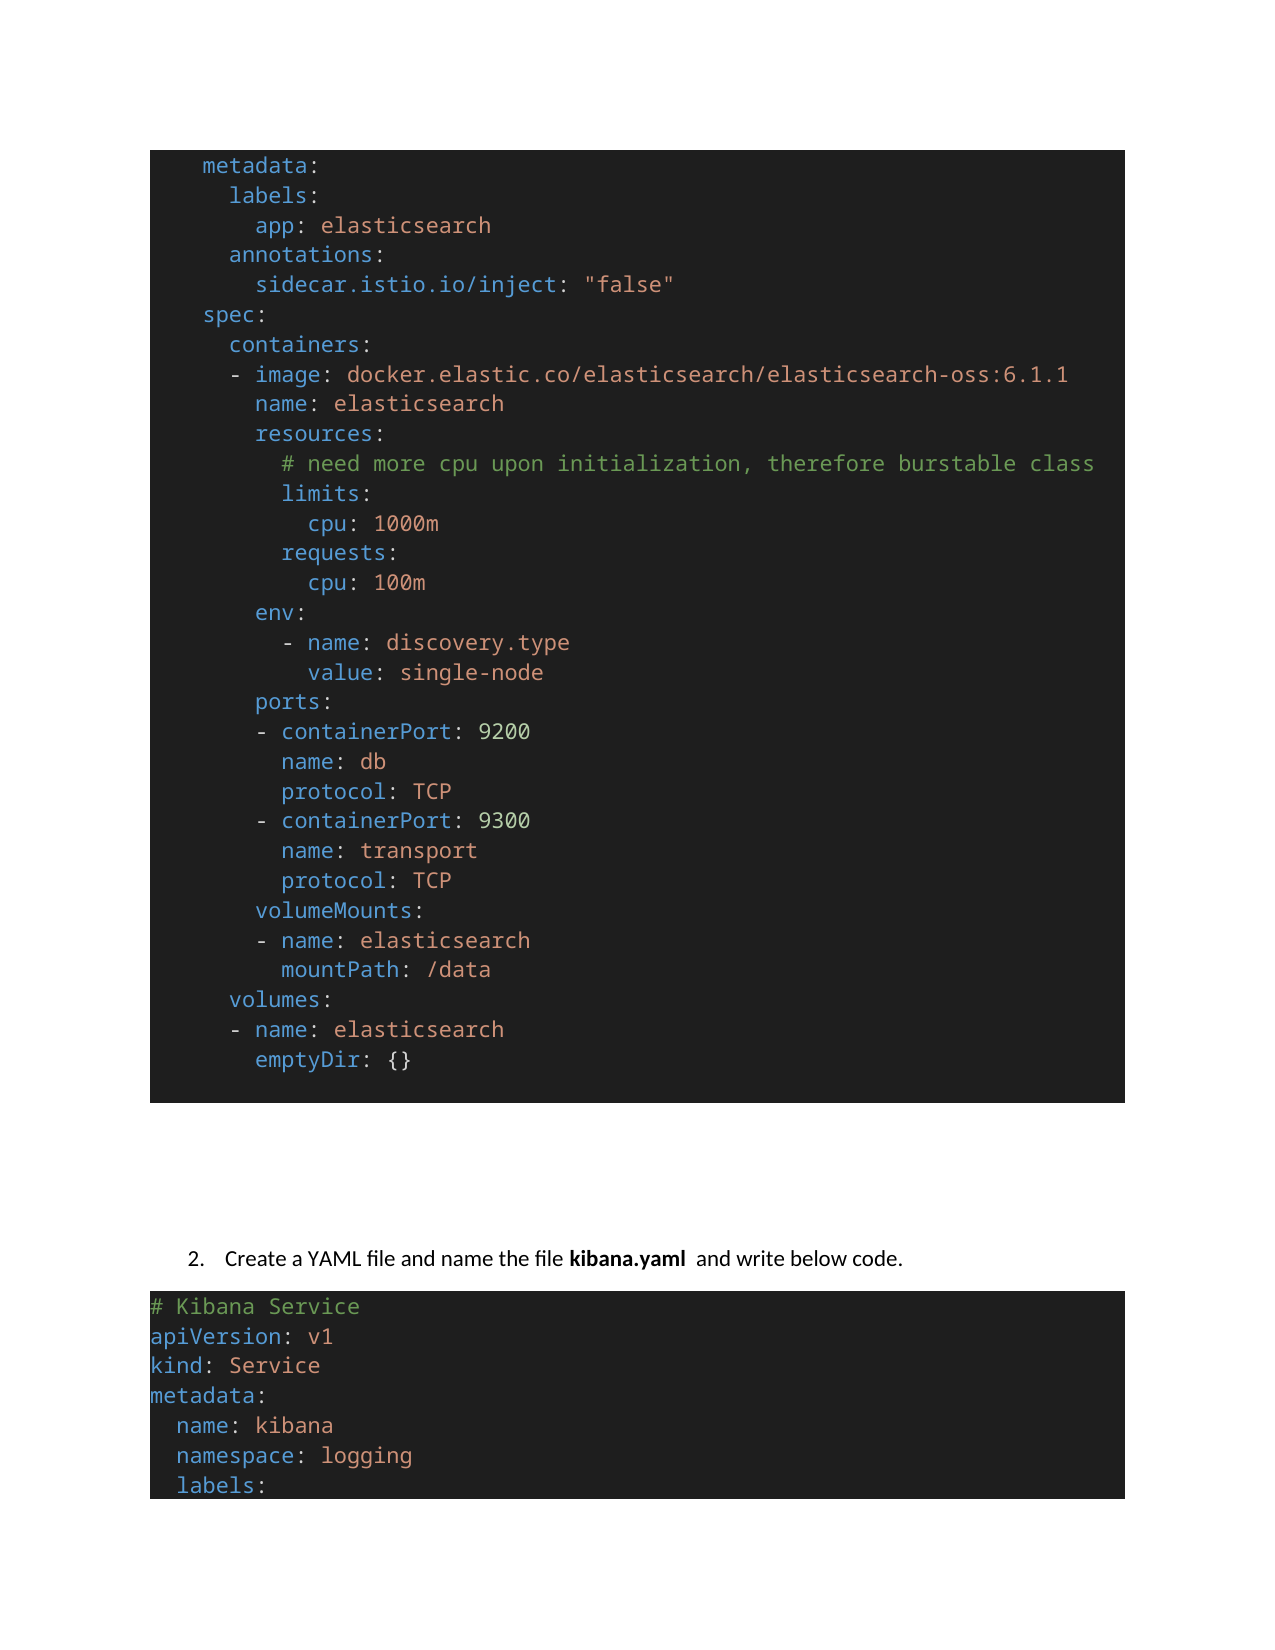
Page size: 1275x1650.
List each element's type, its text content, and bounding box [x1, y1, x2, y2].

text - name: elasticsearch [150, 924, 1125, 954]
text name: elasticsearch [150, 388, 1125, 418]
text emptyDir: {} [150, 1044, 1125, 1073]
text annotations: [150, 239, 1125, 269]
text cpu: 1000m [150, 507, 1125, 537]
text labels: [150, 180, 1125, 209]
text limits: [150, 478, 1125, 507]
text volumeMounts: [150, 895, 1125, 924]
text protocol: TCP [150, 776, 1125, 805]
text spec: [150, 299, 1125, 329]
text mountPath: /data [150, 954, 1125, 984]
text resources: [150, 418, 1125, 448]
text - name: elasticsearch [150, 1014, 1125, 1044]
text kind: Service [150, 1350, 1125, 1380]
text app: elasticsearch [150, 209, 1125, 239]
text requests: [150, 537, 1125, 567]
text apiVersion: v1 [150, 1321, 1125, 1350]
text name: kibana [150, 1410, 1125, 1440]
text # Kibana Service [150, 1291, 1125, 1321]
text metadata: [150, 1380, 1125, 1410]
text namespace: logging [150, 1440, 1125, 1469]
text - containerPort: 9200 [150, 716, 1125, 746]
list Create a YAML file and name the file kibana.yaml and write below code. [187, 1244, 1125, 1272]
text - name: discovery.type [150, 627, 1125, 656]
text cpu: 100m [150, 567, 1125, 597]
text value: single-node [150, 656, 1125, 686]
text - containerPort: 9300 [150, 805, 1125, 835]
text containers: [150, 329, 1125, 358]
text - image: docker.elastic.co/elasticsearch/elasticsearch-oss:6.1.1 [150, 358, 1125, 388]
text name: db [150, 746, 1125, 776]
text ports: [150, 686, 1125, 716]
text name: transport [150, 835, 1125, 865]
text sidecar.istio.io/inject: "false" [150, 269, 1125, 299]
text volumes: [150, 984, 1125, 1014]
text env: [150, 597, 1125, 627]
text protocol: TCP [150, 865, 1125, 895]
text labels: [150, 1469, 1125, 1499]
text # need more cpu upon initialization, therefore burstable class [150, 448, 1125, 478]
text metadata: [150, 150, 1125, 180]
